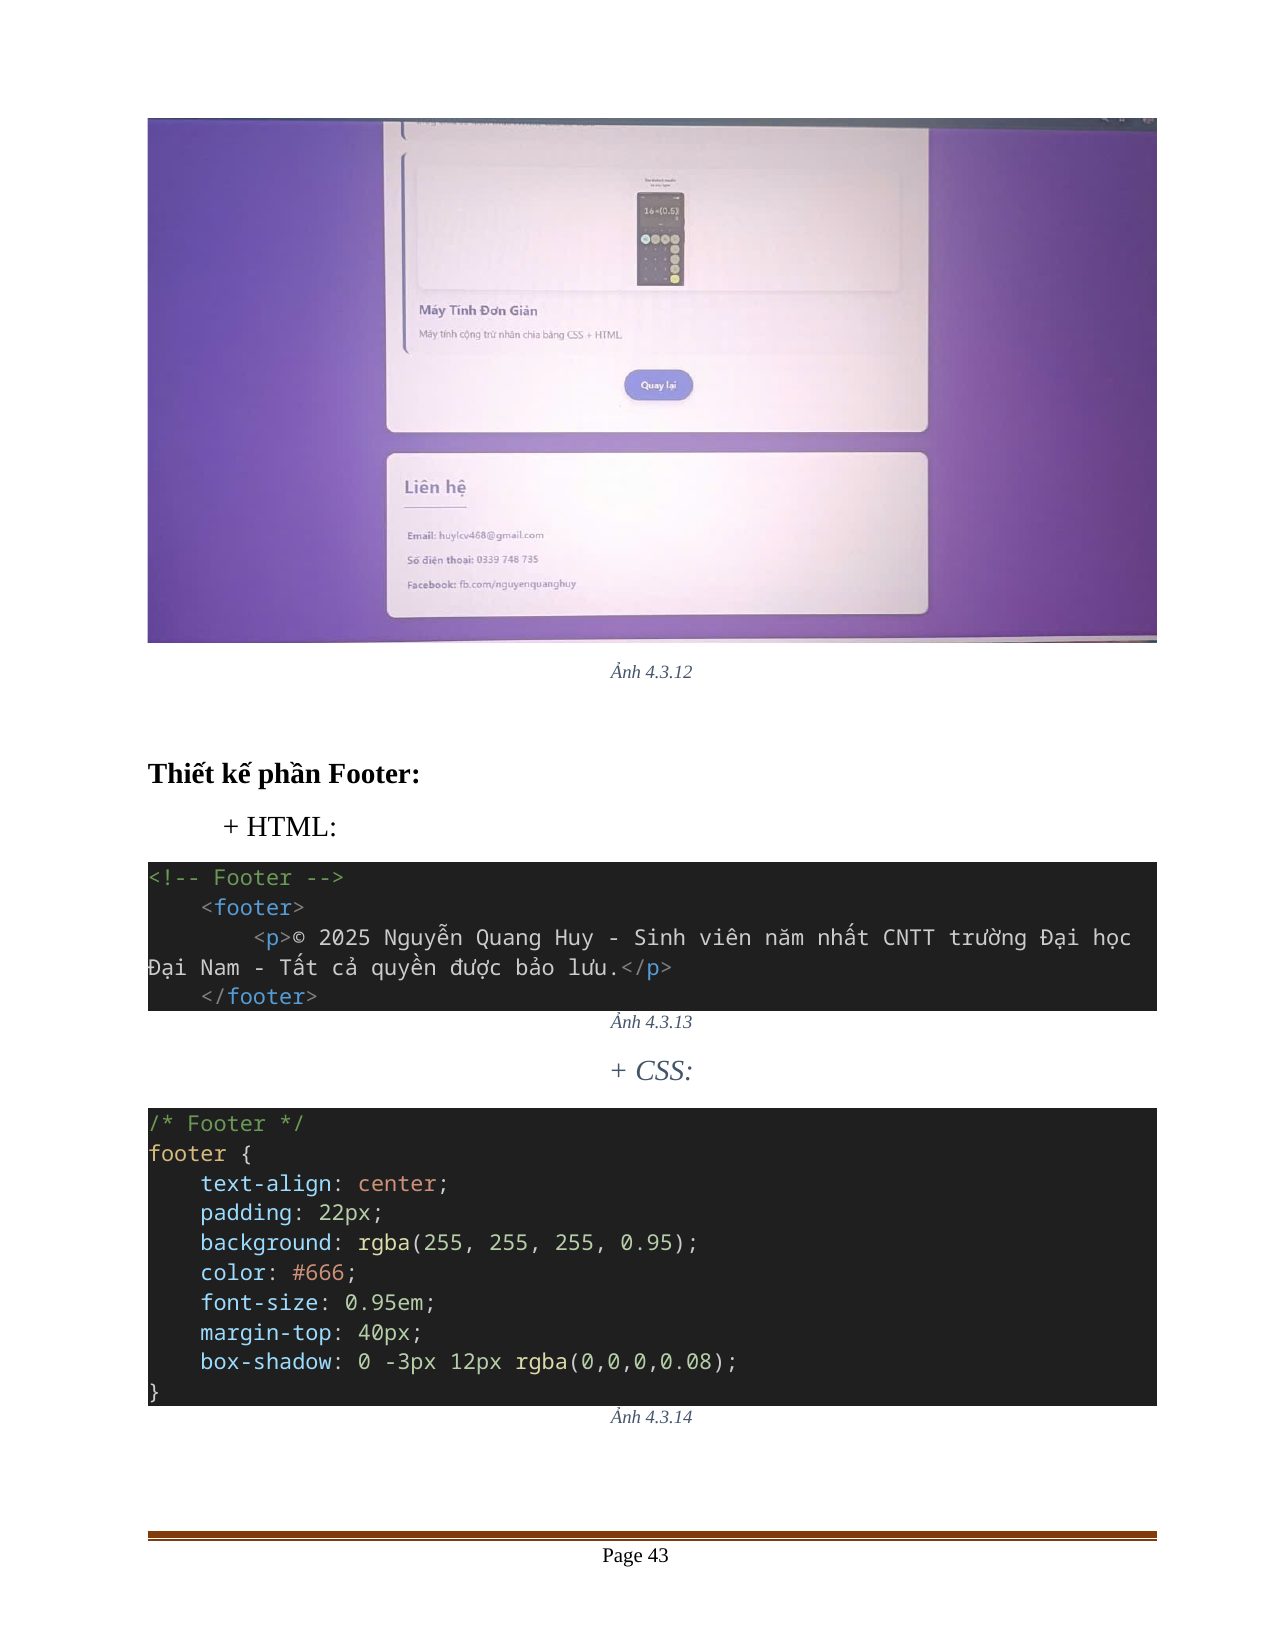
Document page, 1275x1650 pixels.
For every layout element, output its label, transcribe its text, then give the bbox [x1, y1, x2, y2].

picture [147, 118, 1157, 643]
text </footer> [148, 981, 1157, 1011]
text /* Footer */ [148, 1108, 1157, 1138]
text background: rgba(255, 255, 255, 0.95); [148, 1227, 1157, 1257]
text box-shadow: 0 -3px 12px rgba(0,0,0,0.08); [148, 1346, 1157, 1376]
text footer { [148, 1138, 1157, 1167]
text font-size: 0.95em; [148, 1287, 1157, 1316]
text + CSS: [148, 1053, 1157, 1087]
text margin-top: 40px; [148, 1316, 1157, 1346]
text text-align: center; [148, 1167, 1157, 1197]
text color: #666; [148, 1257, 1157, 1287]
text } [148, 1376, 1157, 1406]
text Thiết kế phần Footer: [148, 757, 1157, 790]
text <footer> [148, 892, 1157, 922]
text padding: 22px; [148, 1197, 1157, 1227]
text <p>© 2025 Nguyễn Quang Huy - Sinh viên năm nhất CNTT trường Đại học Đại Nam - Tất cả quyền được bảo lưu.</p> [148, 922, 1157, 981]
text <!-- Footer --> [148, 862, 1157, 892]
text + HTML: [148, 809, 1157, 843]
